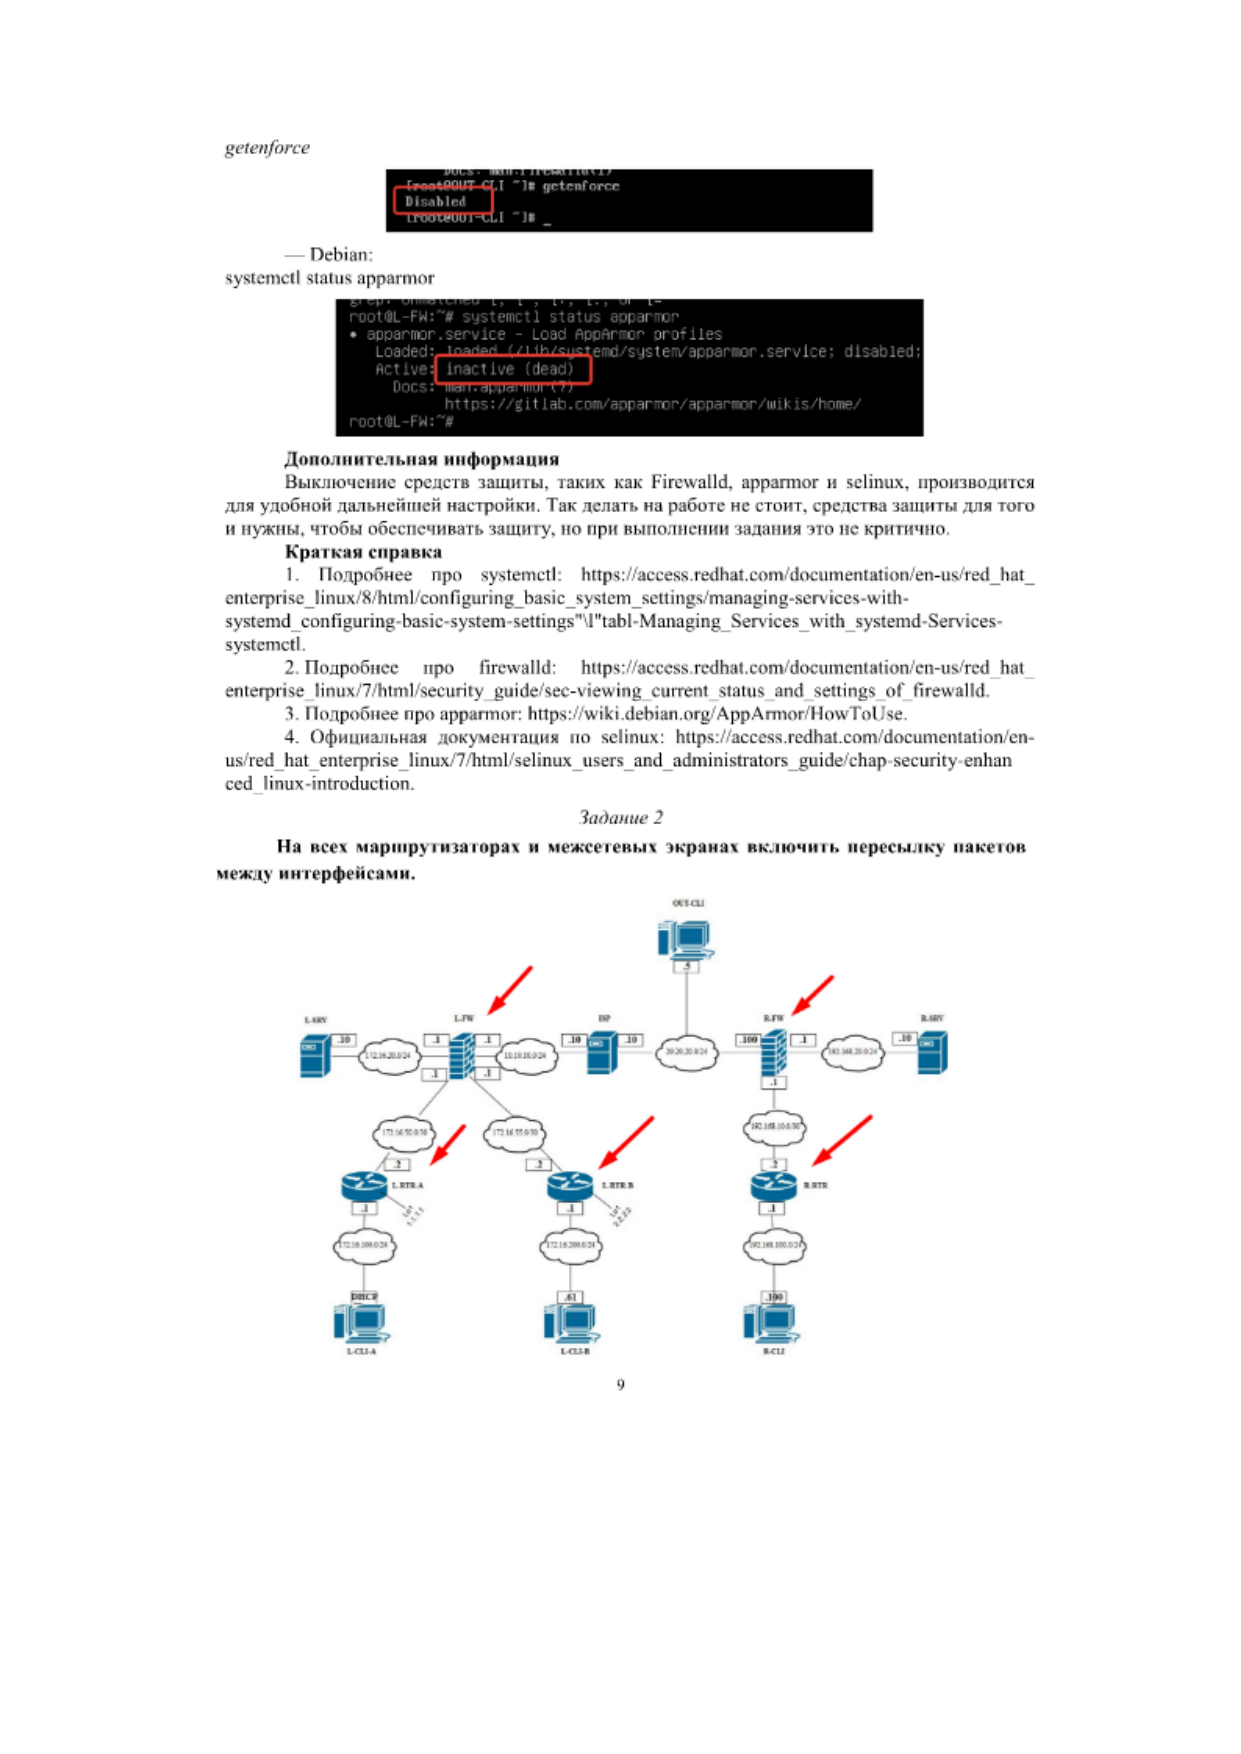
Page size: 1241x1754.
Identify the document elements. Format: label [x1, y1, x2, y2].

picture [177, 800, 1067, 1455]
picture [177, 118, 1093, 798]
